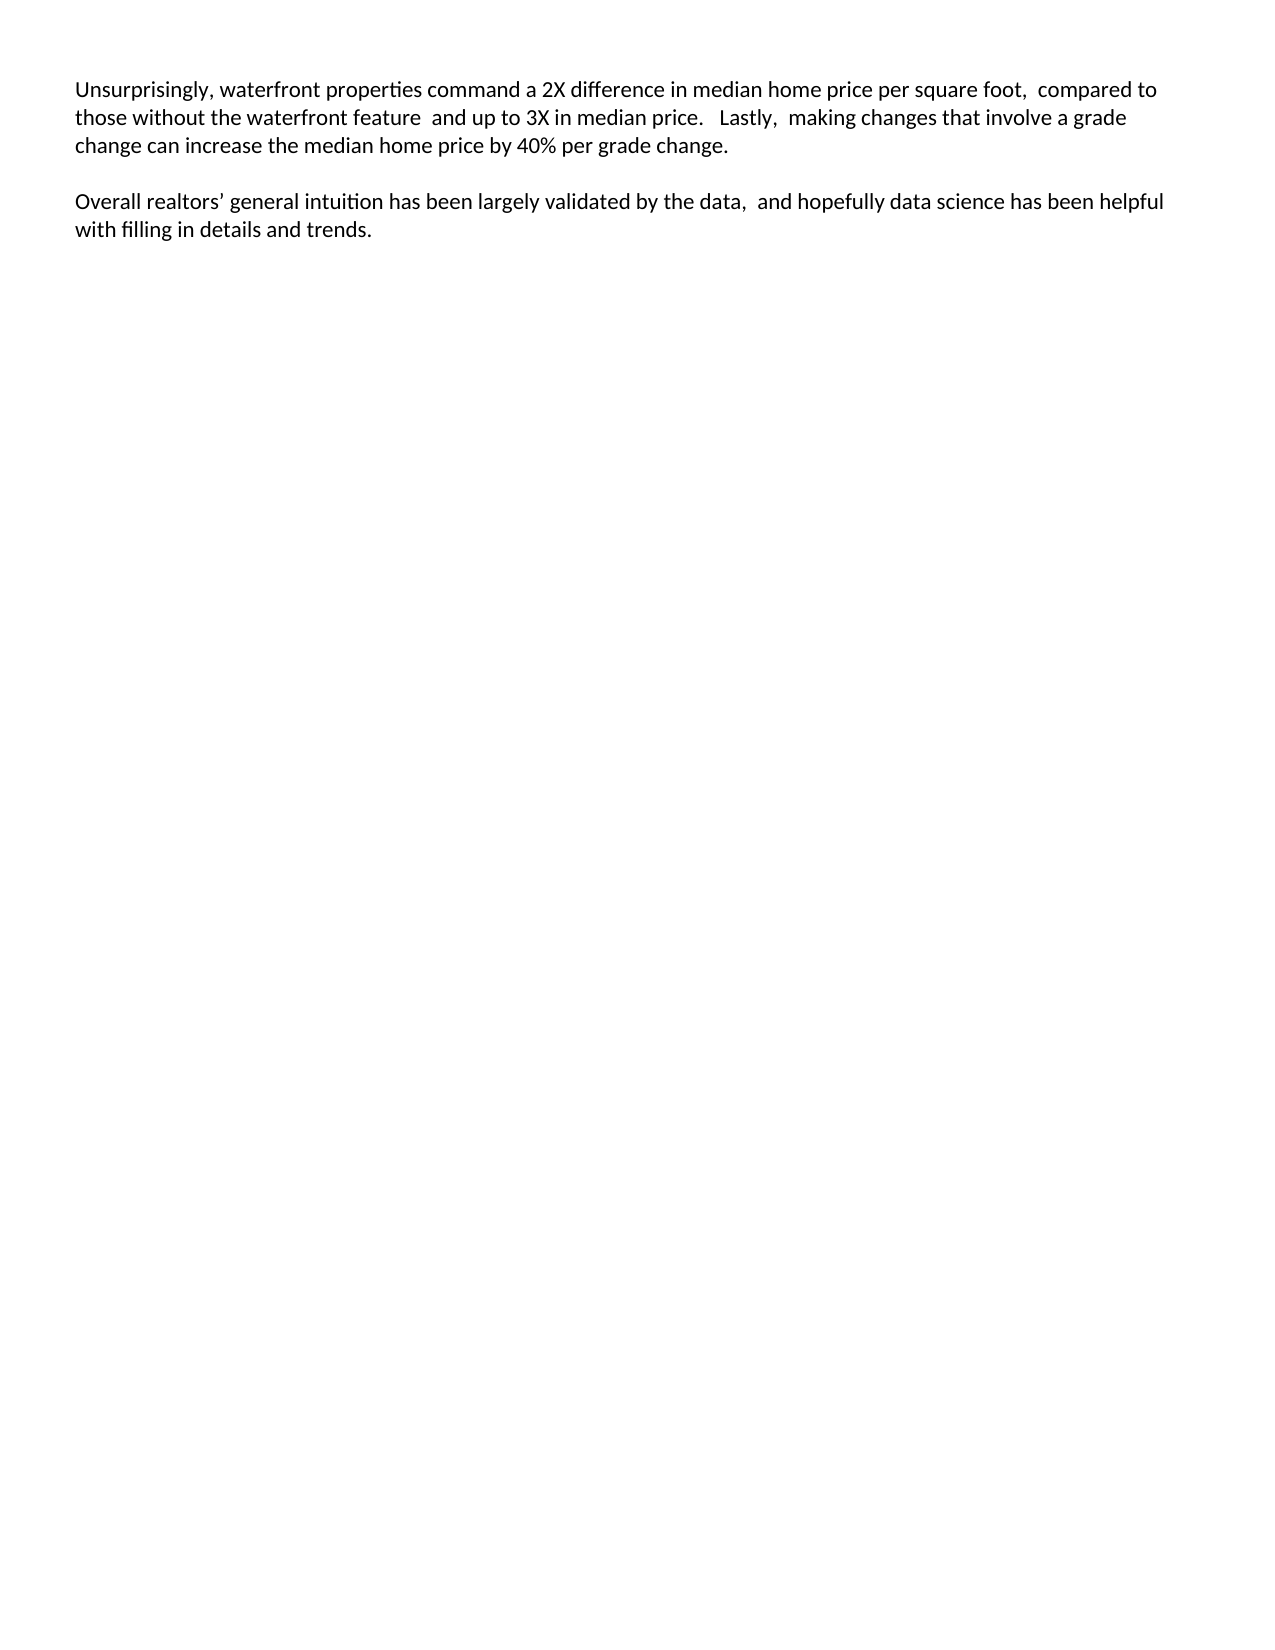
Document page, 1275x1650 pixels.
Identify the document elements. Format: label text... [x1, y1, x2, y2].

text Overall realtors’ general intuition has been largely validated by the data, and hopefully data science has been helpful with filling in details and trends. [75, 187, 1200, 243]
text Unsurprisingly, waterfront properties command a 2X difference in median home price per square foot, compared to those without the waterfront feature and up to 3X in median price. Lastly, making changes that involve a grade change can increase the median home price by 40% per grade change. [75, 75, 1200, 159]
